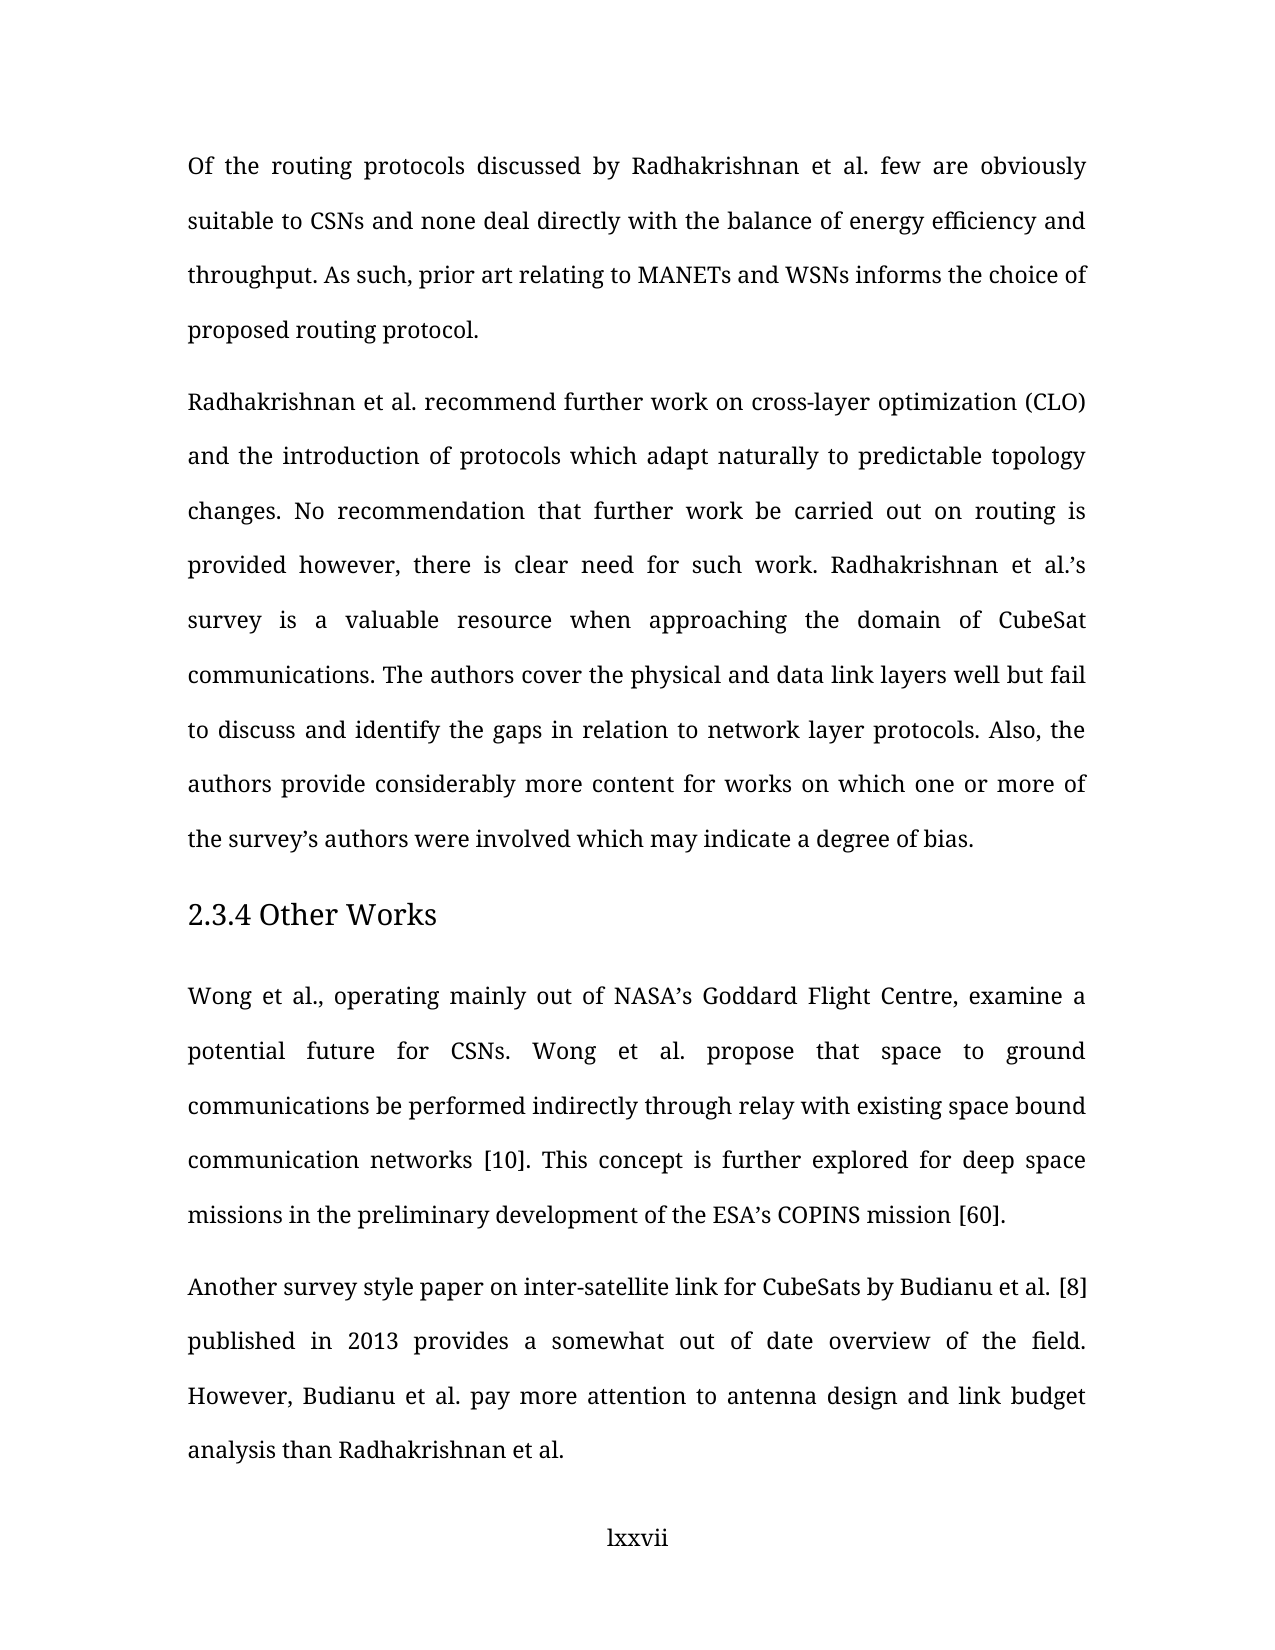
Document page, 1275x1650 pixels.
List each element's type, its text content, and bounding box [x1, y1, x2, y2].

text Another survey style paper on inter-satellite link for CubeSats by Budianu et al. [8] published in 2013 provides a somewhat out of date overview of the field. However, Budianu et al. pay more attention to antenna design and link budget analysis than Radhakrishnan et al. [187, 1270, 1087, 1466]
subtitle Other Works [187, 894, 1087, 934]
text Wong et al., operating mainly out of NASA’s Goddard Flight Centre, examine a potential future for CSNs. Wong et al. propose that space to ground communications be performed indirectly through relay with existing space bound communication networks [10]. This concept is further explored for deep space missions in the preliminary development of the ESA’s COPINS mission [60]. [187, 980, 1087, 1230]
text Of the routing protocols discussed by Radhakrishnan et al. few are obviously suitable to CSNs and none deal directly with the balance of energy efficiency and throughput. As such, prior art relating to MANETs and WSNs informs the choice of proposed routing protocol. [187, 150, 1087, 345]
text Radhakrishnan et al. recommend further work on cross-layer optimization (CLO) and the introduction of protocols which adapt naturally to predictable topology changes. No recommendation that further work be carried out on routing is provided however, there is clear need for such work. Radhakrishnan et al.’s survey is a valuable resource when approaching the domain of CubeSat communications. The authors cover the physical and data link layers well but fail to discuss and identify the gaps in relation to network layer protocols. Also, the authors provide considerably more content for works on which one or more of the survey’s authors were involved which may indicate a degree of bias. [187, 385, 1087, 854]
